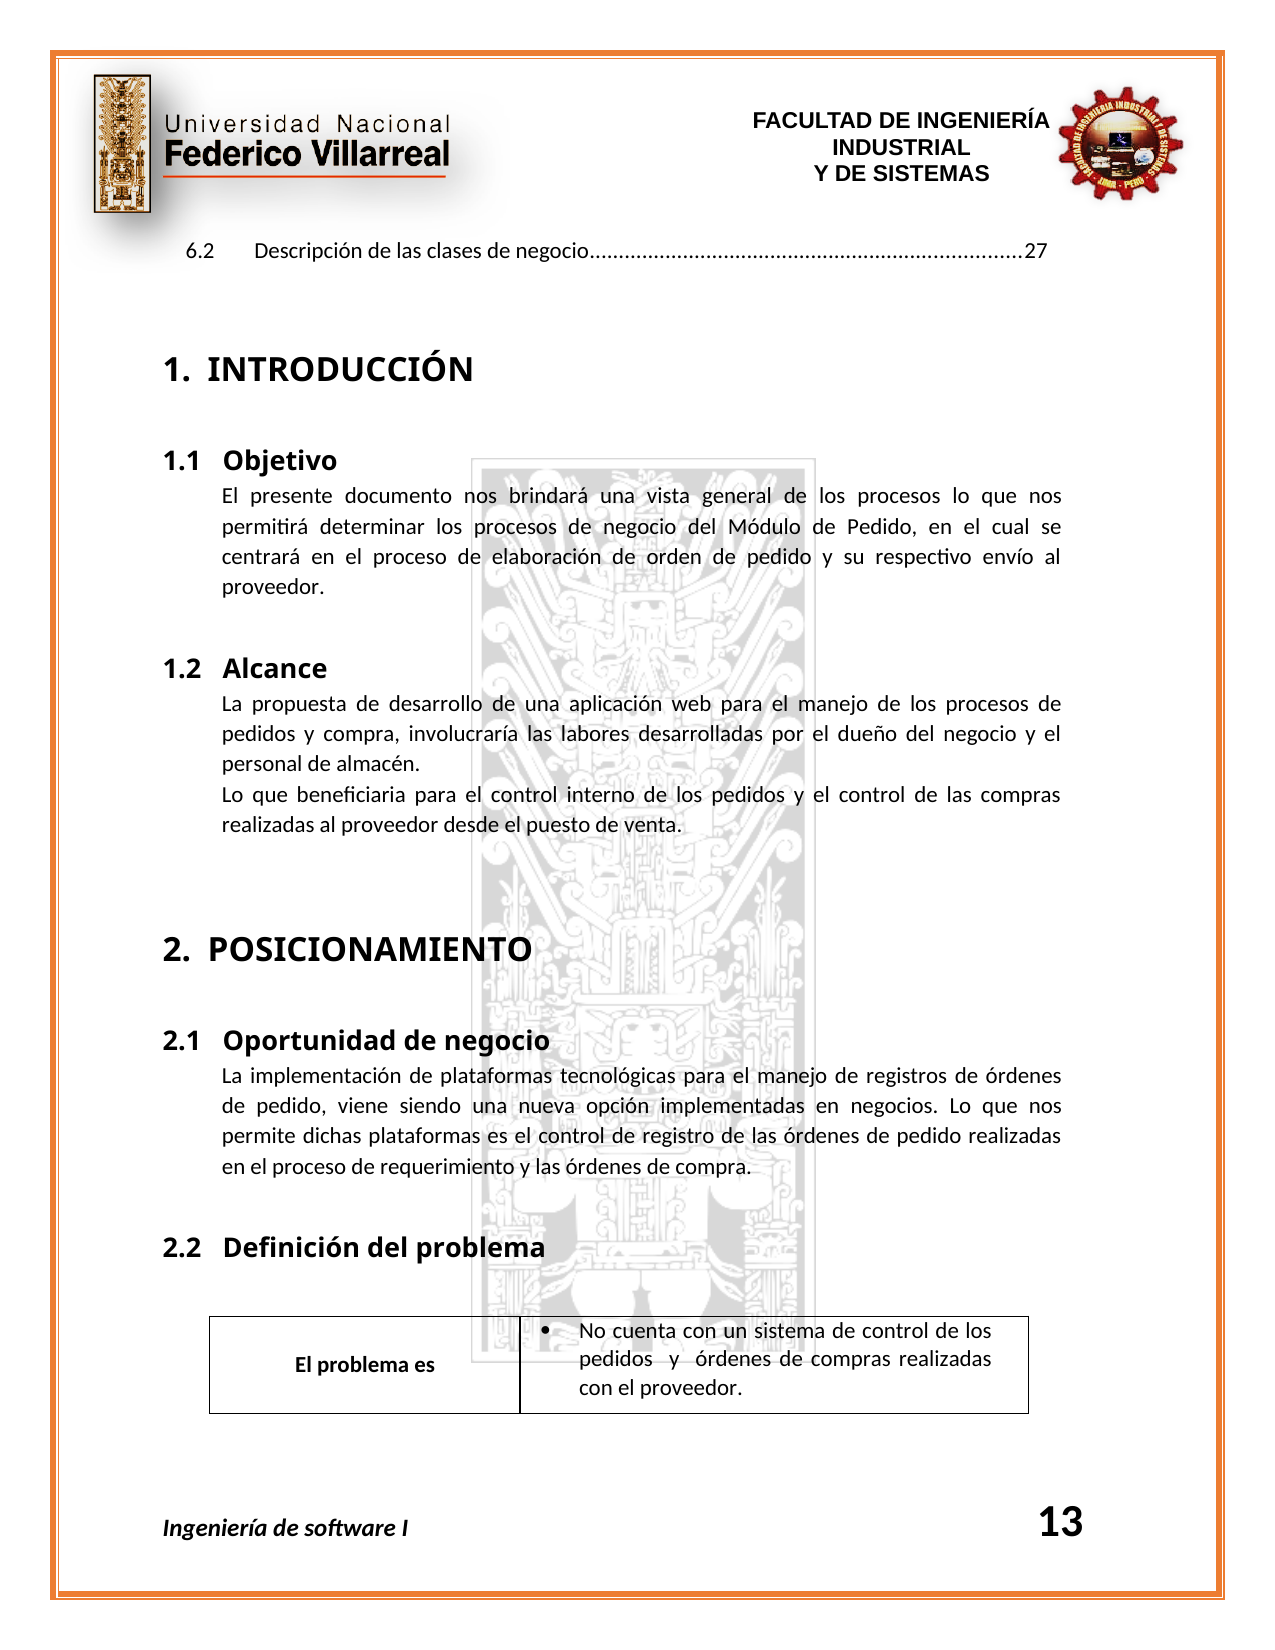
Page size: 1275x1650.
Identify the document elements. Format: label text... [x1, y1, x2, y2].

list La propuesta de desarrollo de una aplicación web para el manejo de los procesos de pedidos y compra, involucraría las labores desarrolladas por el dueño del negocio y el personal de almacén. [222, 689, 1063, 777]
text 6.2 Descripción de las clases de negocio 27 [185, 236, 1063, 264]
subtitle Objetivo [162, 442, 1063, 479]
table_header No cuenta con un sistema de control de los pedidos y órdenes de compras realizadas con el proveedor. [521, 1317, 1028, 1413]
subtitle Alcance [162, 649, 1063, 686]
subtitle INTRODUCCIÓN [162, 346, 1063, 391]
list La implementación de plataformas tecnológicas para el manejo de registros de órdenes de pedido, viene siendo una nueva opción implementadas en negocios. Lo que nos permite dichas plataformas es el control de registro de las órdenes de pedido realizadas en el proceso de requerimiento y las órdenes de compra. [222, 1061, 1063, 1180]
subtitle POSICIONAMIENTO [162, 926, 1063, 971]
subtitle Definición del problema [162, 1229, 1063, 1266]
subtitle Oportunidad de negocio [162, 1021, 1063, 1058]
list Lo que beneficiaria para el control interno de los pedidos y el control de las compras realizadas al proveedor desde el puesto de venta. [222, 780, 1063, 838]
picture [1057, 83, 1186, 204]
list El presente documento nos brindará una vista general de los procesos lo que nos permitirá determinar los procesos de negocio del Módulo de Pedido, en el cual se centrará en el proceso de elaboración de orden de pedido y su respectivo envío al proveedor. [222, 482, 1063, 600]
table_header El problema es [210, 1317, 519, 1413]
picture [93, 74, 449, 213]
